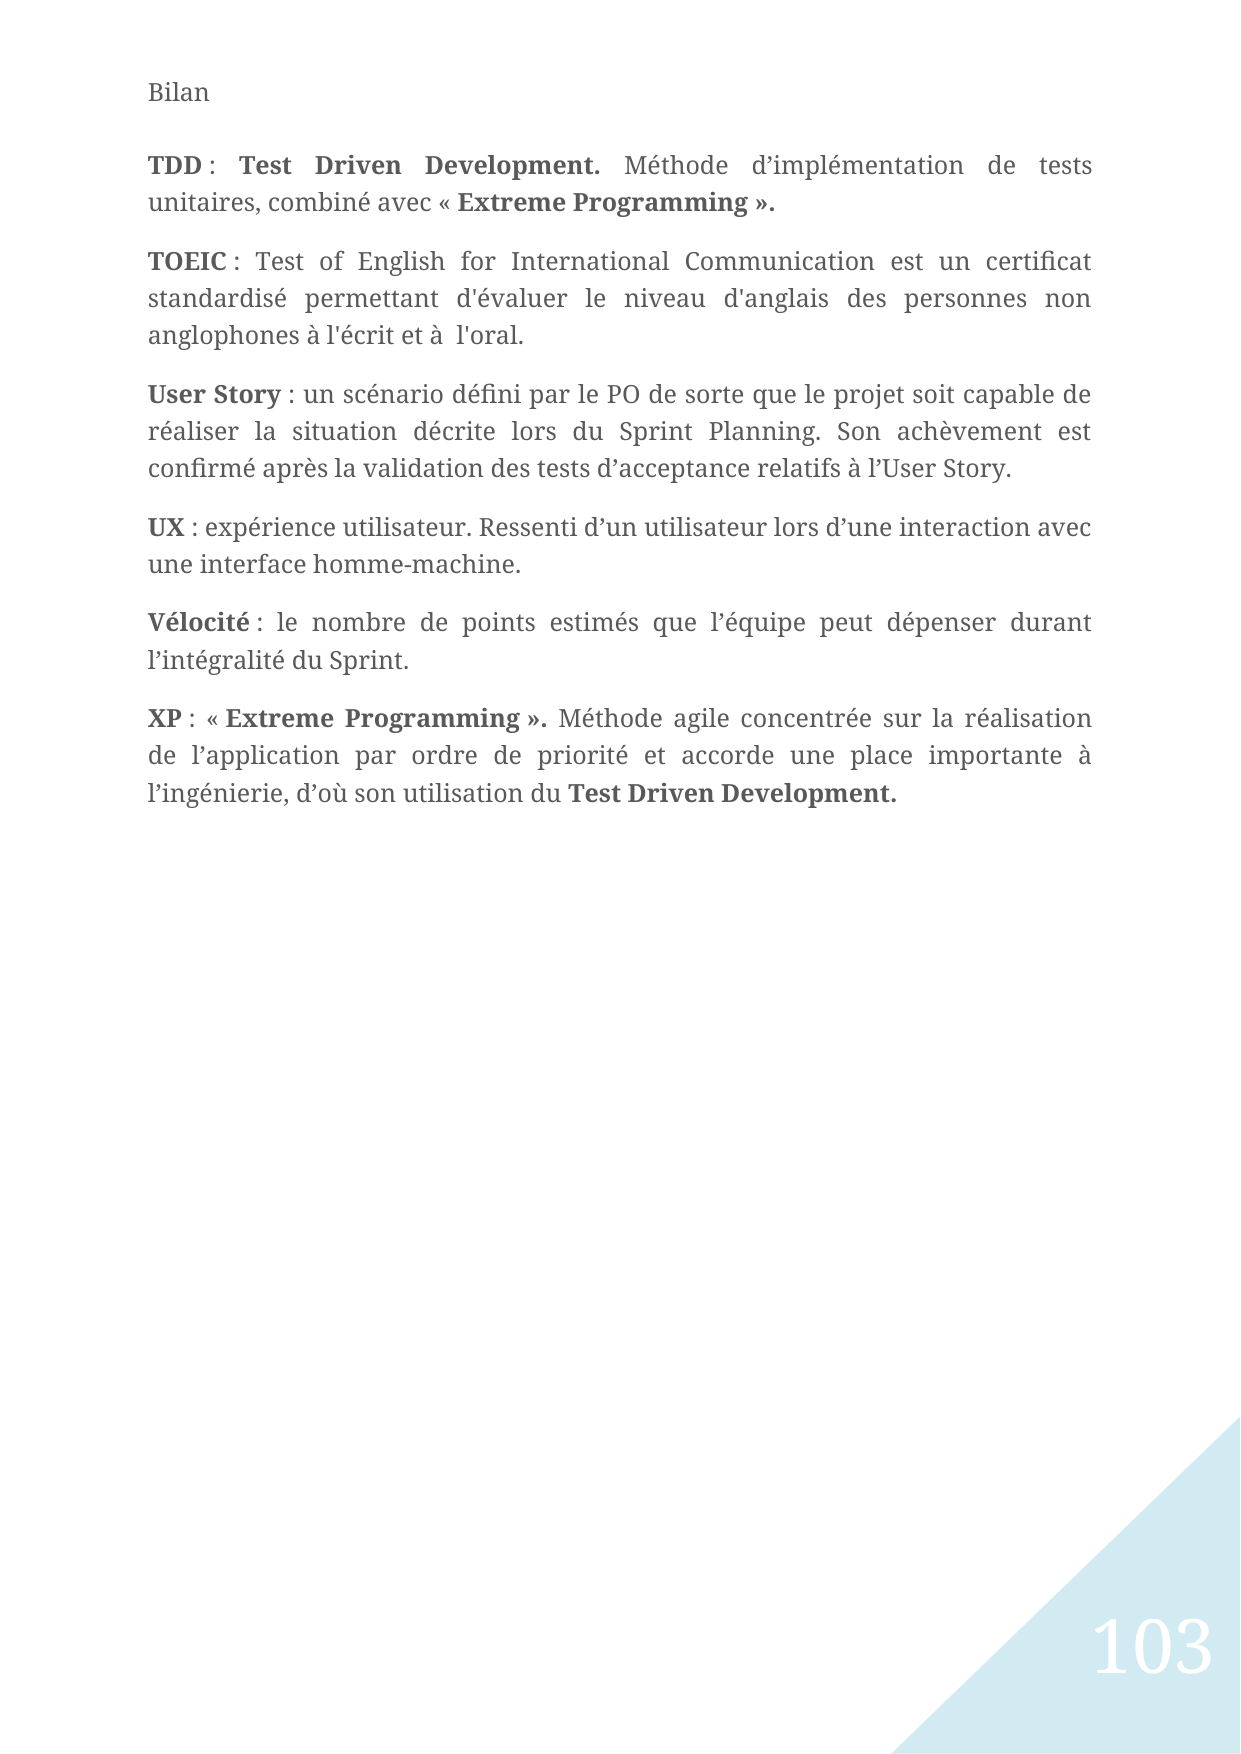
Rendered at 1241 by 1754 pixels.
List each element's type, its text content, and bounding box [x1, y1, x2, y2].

text XP : « Extreme Programming ». Méthode agile concentrée sur la réalisation de l’application par ordre de priorité et accorde une place importante à l’ingénierie, d’où son utilisation du Test Driven Development. [148, 701, 1093, 809]
text UX : expérience utilisateur. Ressenti d’un utilisateur lors d’une interaction avec une interface homme-machine. [148, 509, 1093, 581]
text TOEIC : Test of English for International Communication est un certificat standardisé permettant d'évaluer le niveau d'anglais des personnes non anglophones à l'écrit et à l'oral. [148, 243, 1093, 352]
text TDD : Test Driven Development. Méthode d’implémentation de tests unitaires, combiné avec « Extreme Programming ». [148, 148, 1093, 219]
text Vélocité : le nombre de points estimés que l’équipe peut dépenser durant l’intégralité du Sprint. [148, 605, 1093, 676]
text User Story : un scénario défini par le PO de sorte que le projet soit capable de réaliser la situation décrite lors du Sprint Planning. Son achèvement est confirmé après la validation des tests d’acceptance relatifs à l’User Story. [148, 376, 1093, 485]
